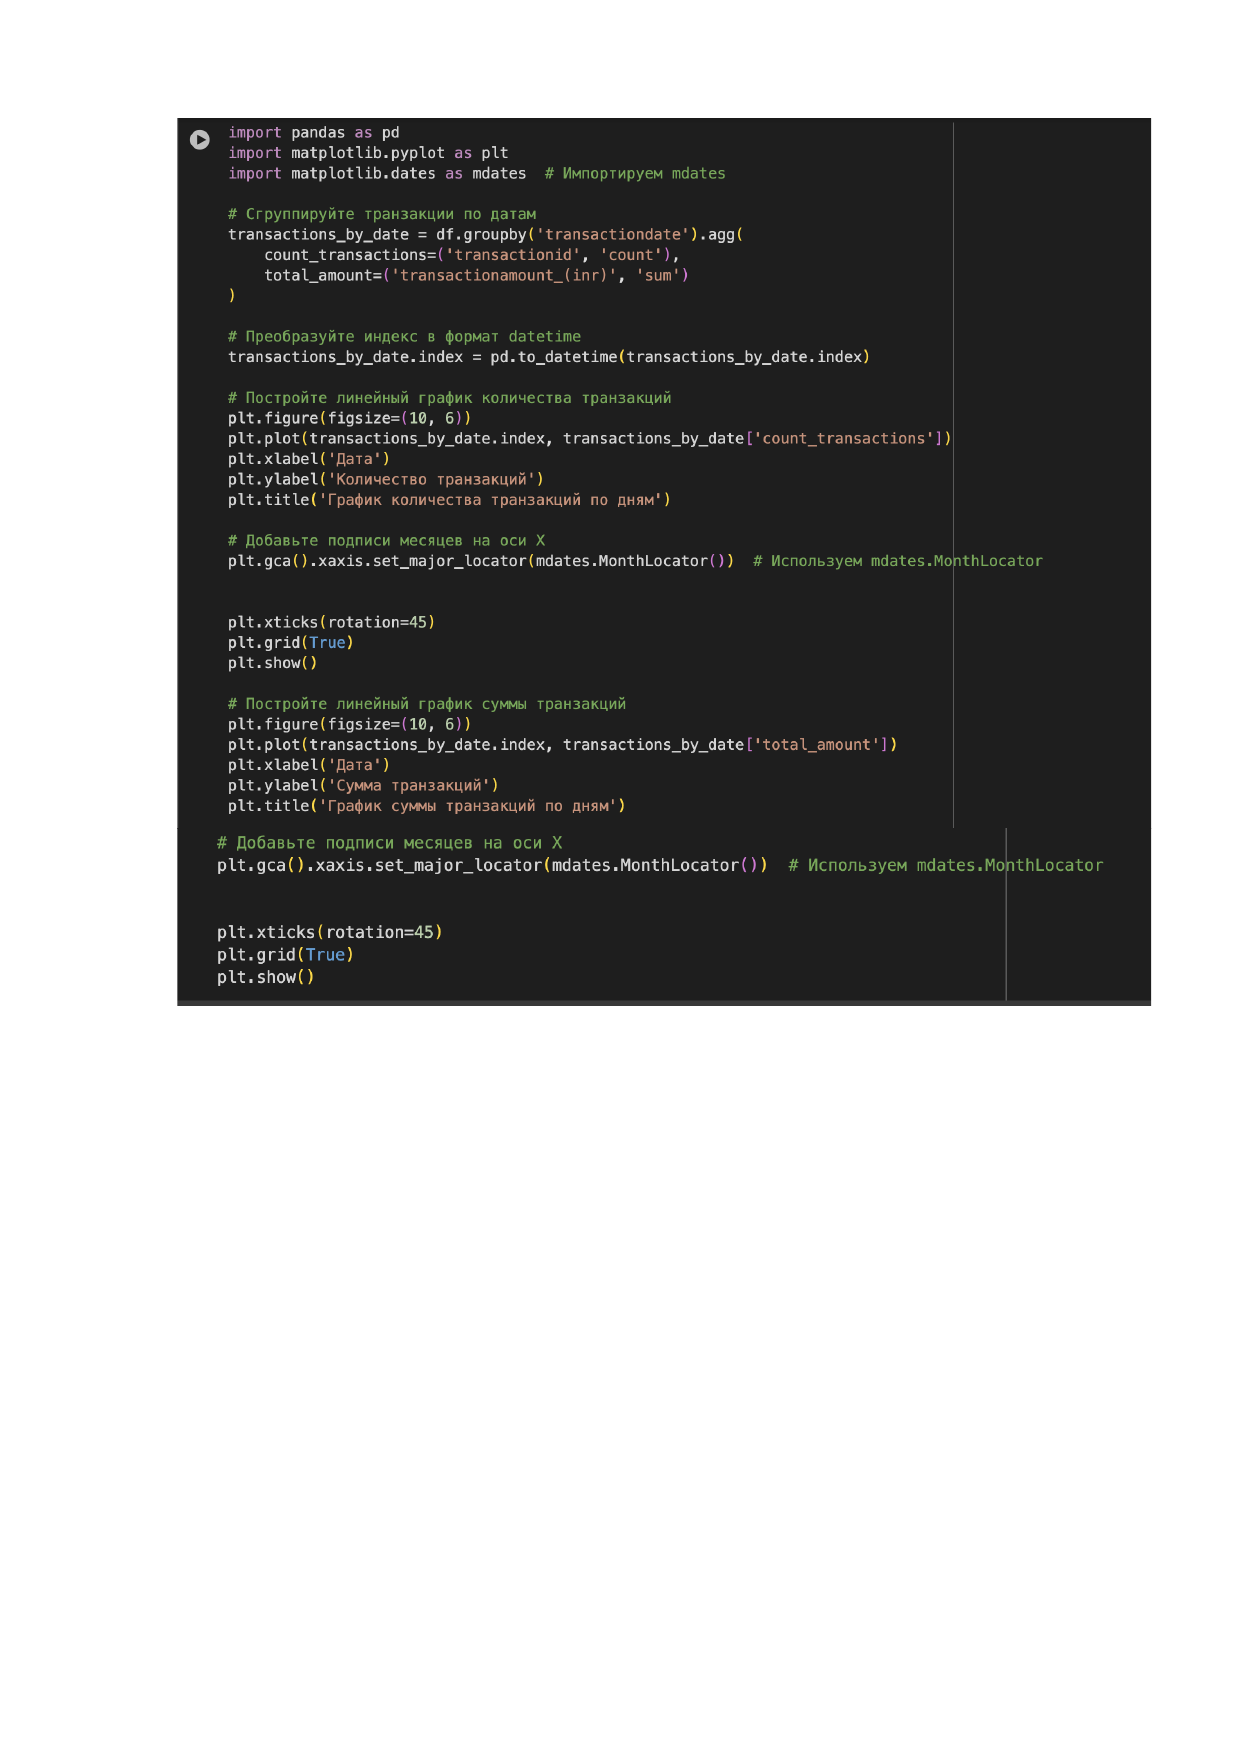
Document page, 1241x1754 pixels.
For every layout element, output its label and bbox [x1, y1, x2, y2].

picture [177, 118, 1152, 1006]
